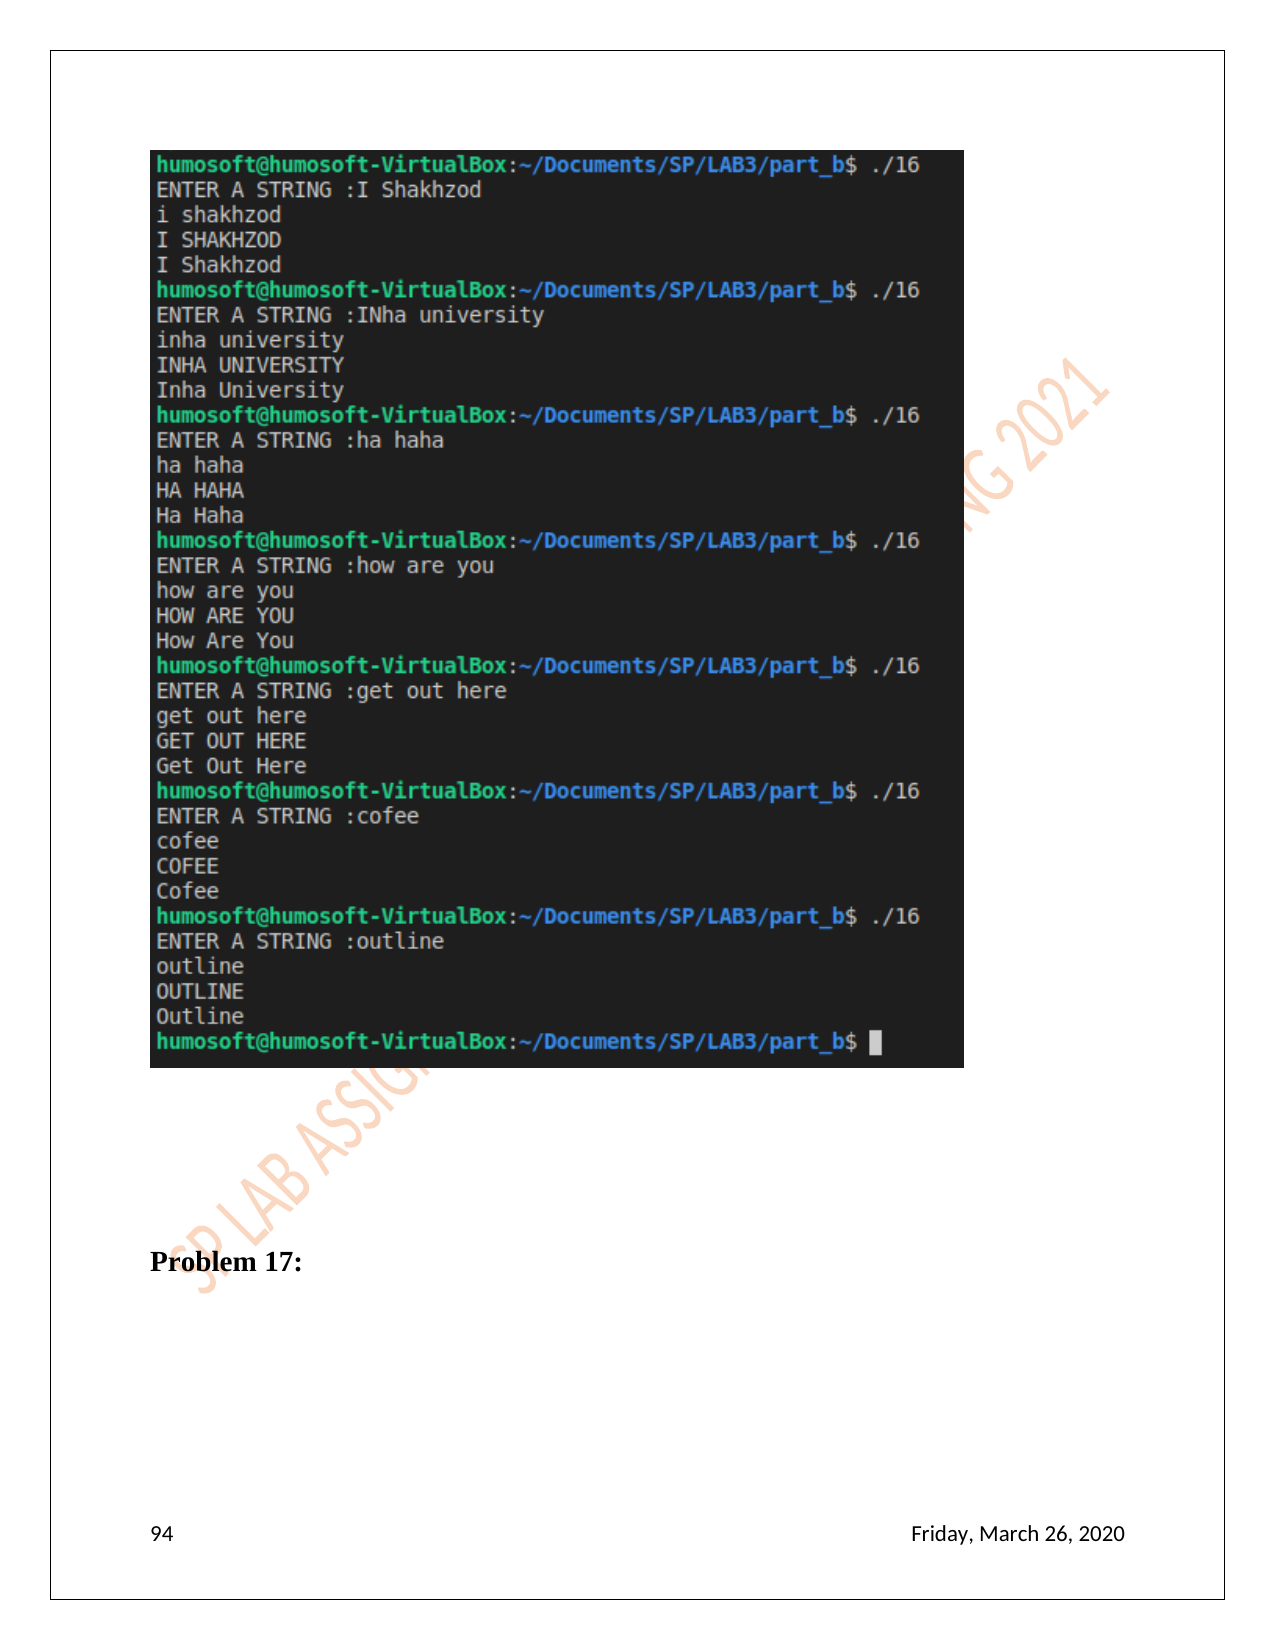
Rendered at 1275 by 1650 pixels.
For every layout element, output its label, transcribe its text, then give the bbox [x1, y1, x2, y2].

picture [150, 150, 964, 1068]
text Problem 17: [150, 1244, 1125, 1278]
